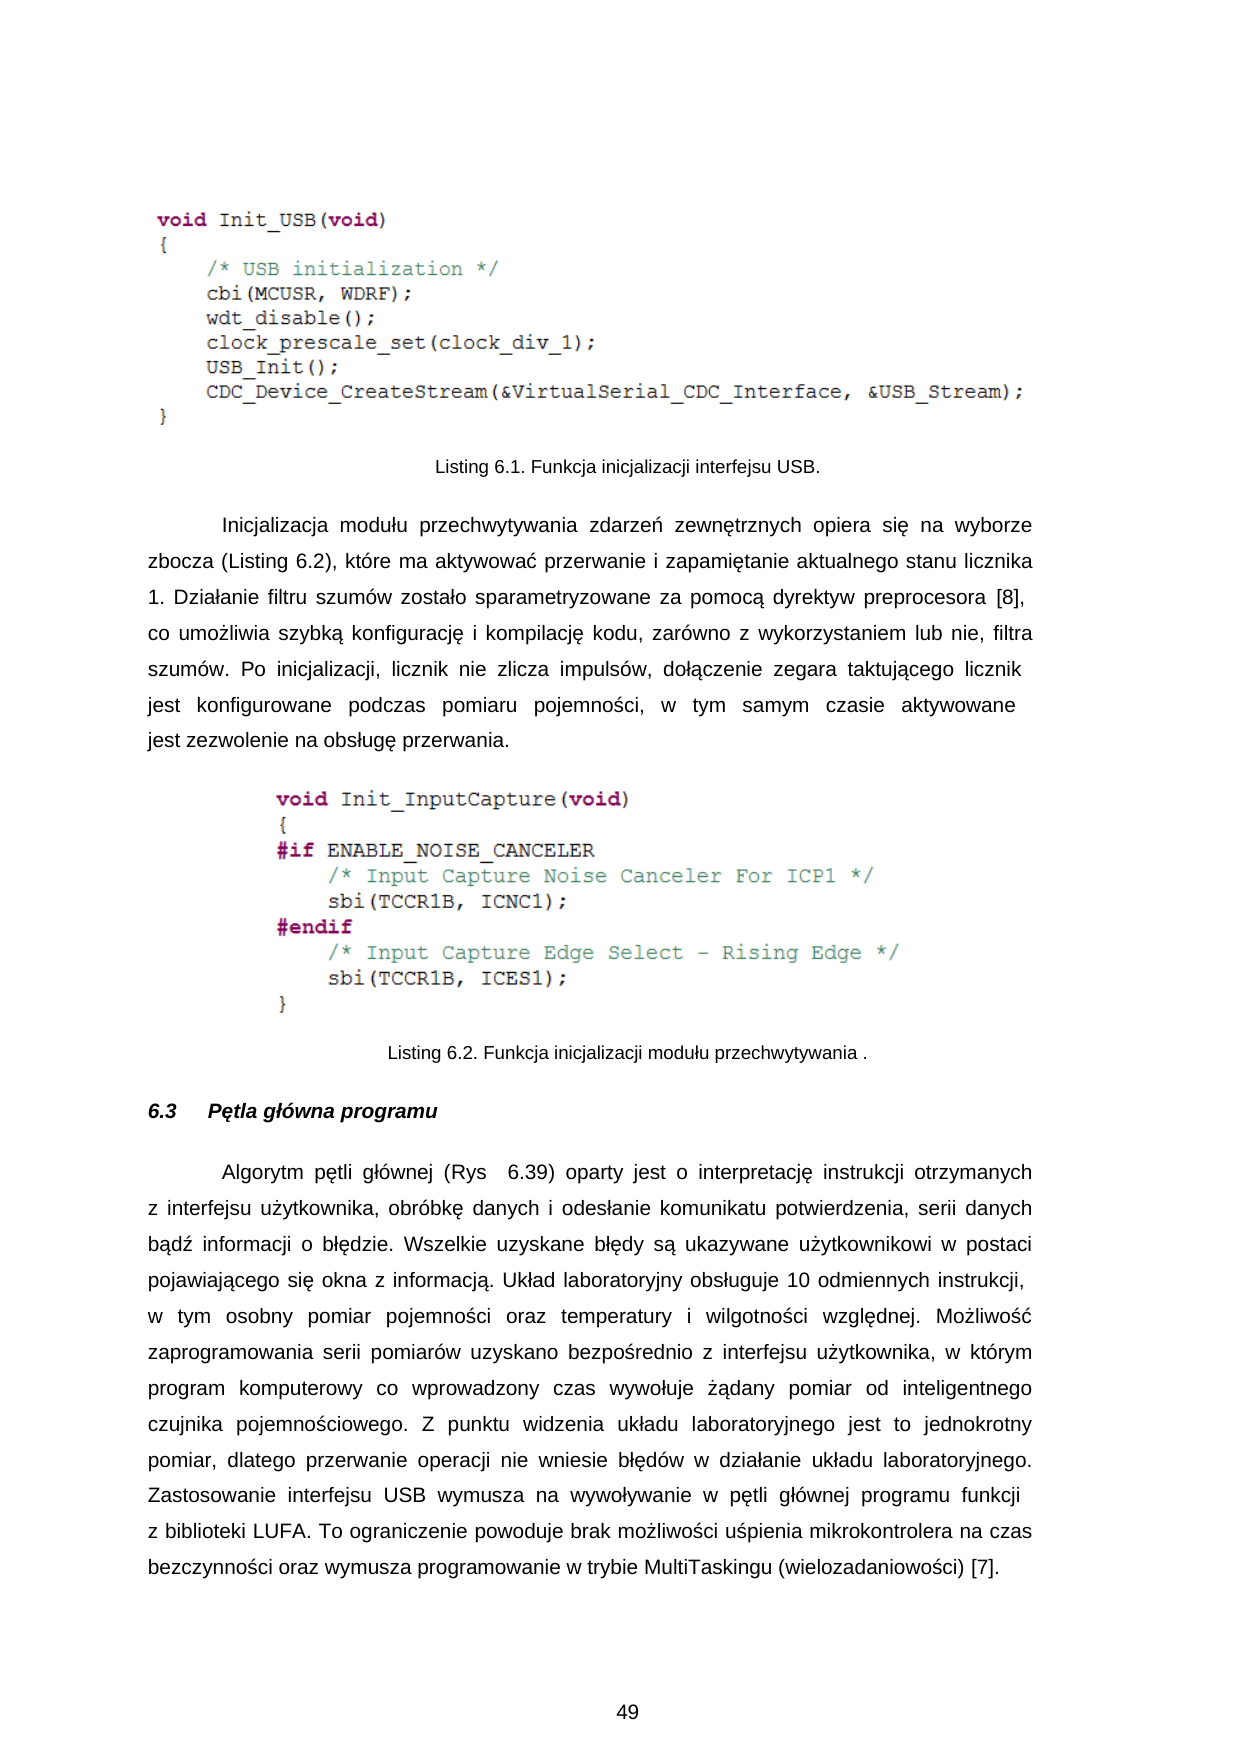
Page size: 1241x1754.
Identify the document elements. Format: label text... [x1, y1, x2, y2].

picture [155, 209, 1027, 431]
subtitle Listing 6.1. Funkcja inicjalizacji interfejsu USB. [148, 455, 1033, 477]
subtitle Pętla główna programu [148, 1099, 1033, 1123]
picture [274, 789, 907, 1018]
subtitle Listing 6.2. Funkcja inicjalizacji modułu przechwytywania . [148, 1042, 1033, 1063]
text Inicjalizacja modułu przechwytywania zdarzeń zewnętrznych opiera się na wyborze zbocza (listing 6.2), które ma aktywować przerwanie i zapamiętanie aktualnego stanu licznika 1. Działanie filtru szumów zostało sparametryzowane za pomocą dyrektyw preprocesora [8], co umożliwia szybką konfigurację i kompilację kodu, zarówno z wykorzystaniem lub nie, filtra szumów. Po inicjalizacji, licznik nie zlicza impulsów, dołączenie zegara taktującego licznik jest konfigurowane podczas pomiaru pojemności, w tym samym czasie aktywowane jest zezwolenie na obsługę przerwania. [148, 513, 1033, 752]
